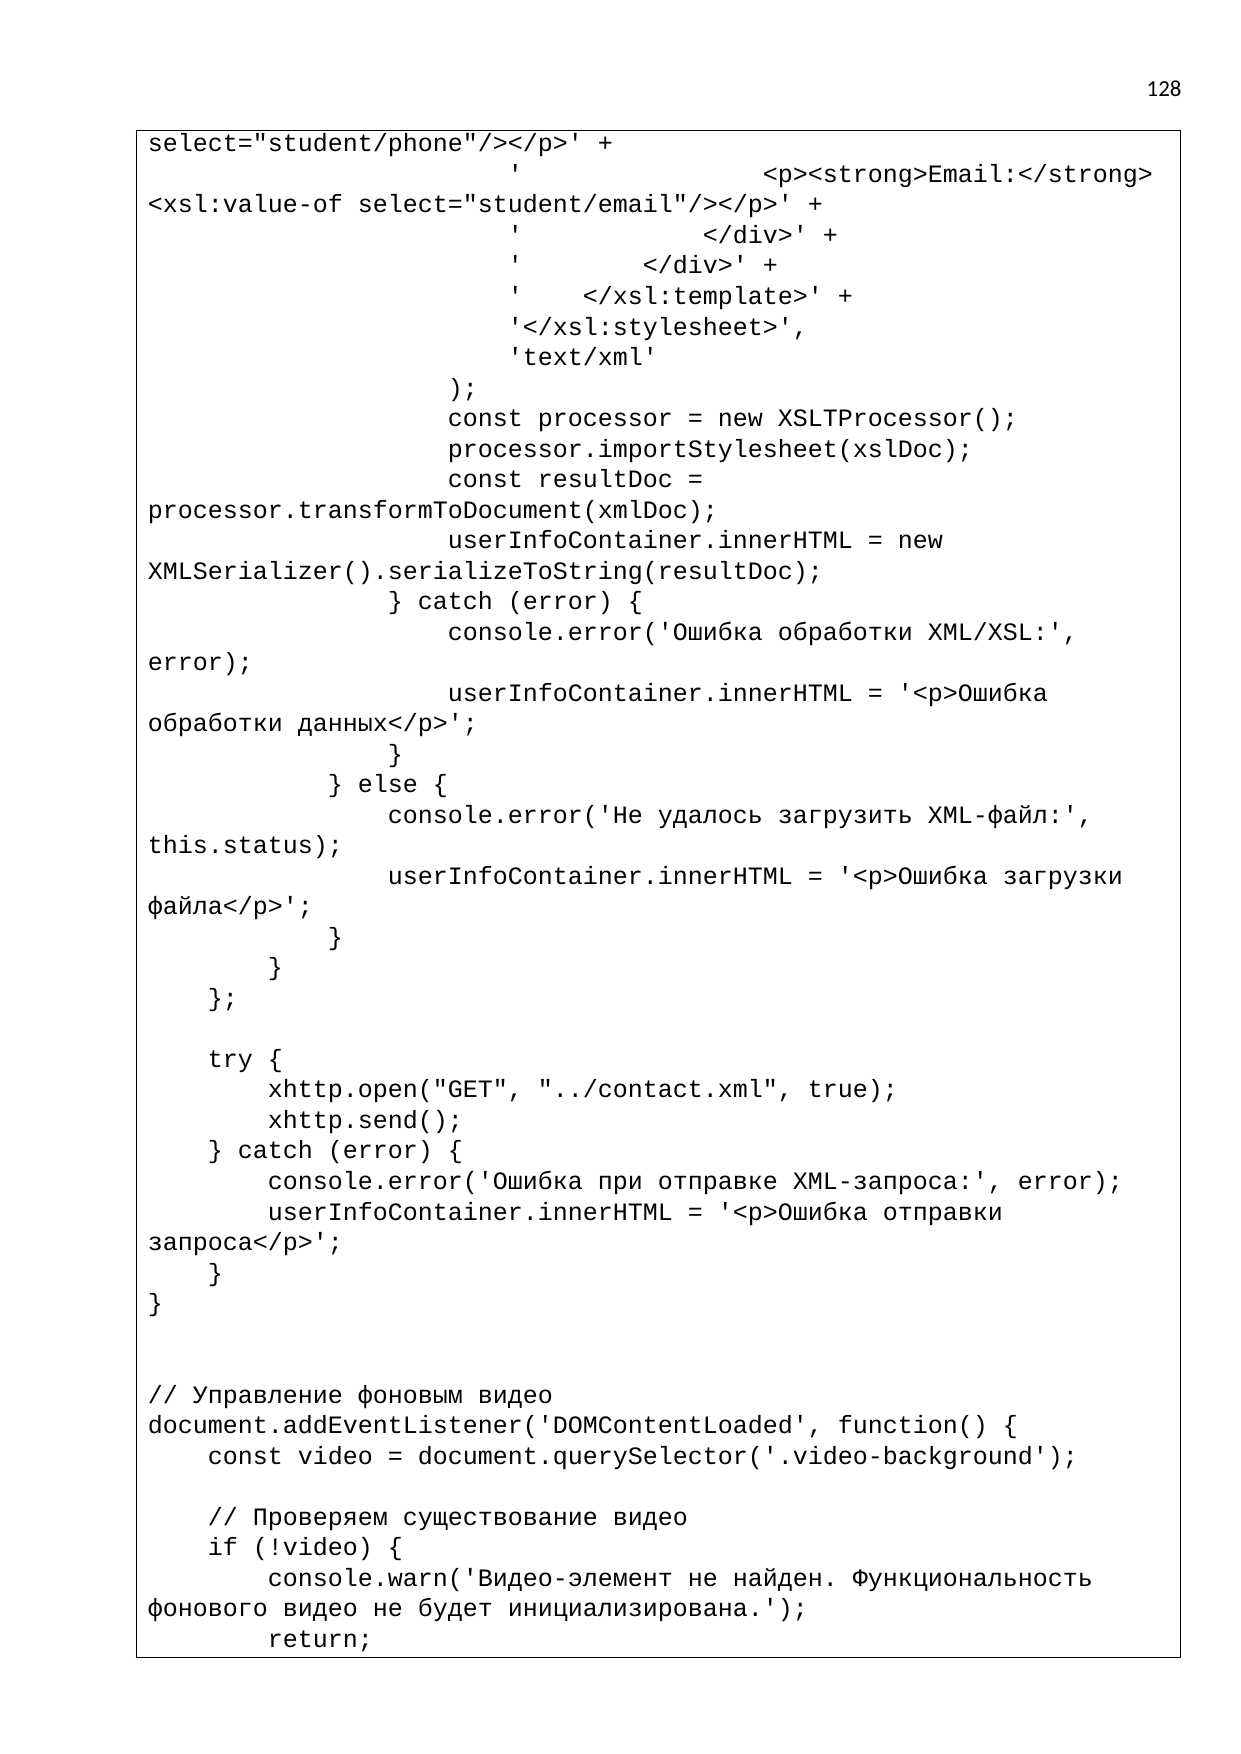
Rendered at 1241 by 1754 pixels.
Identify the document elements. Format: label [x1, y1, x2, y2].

table_header [137, 131, 1180, 1657]
